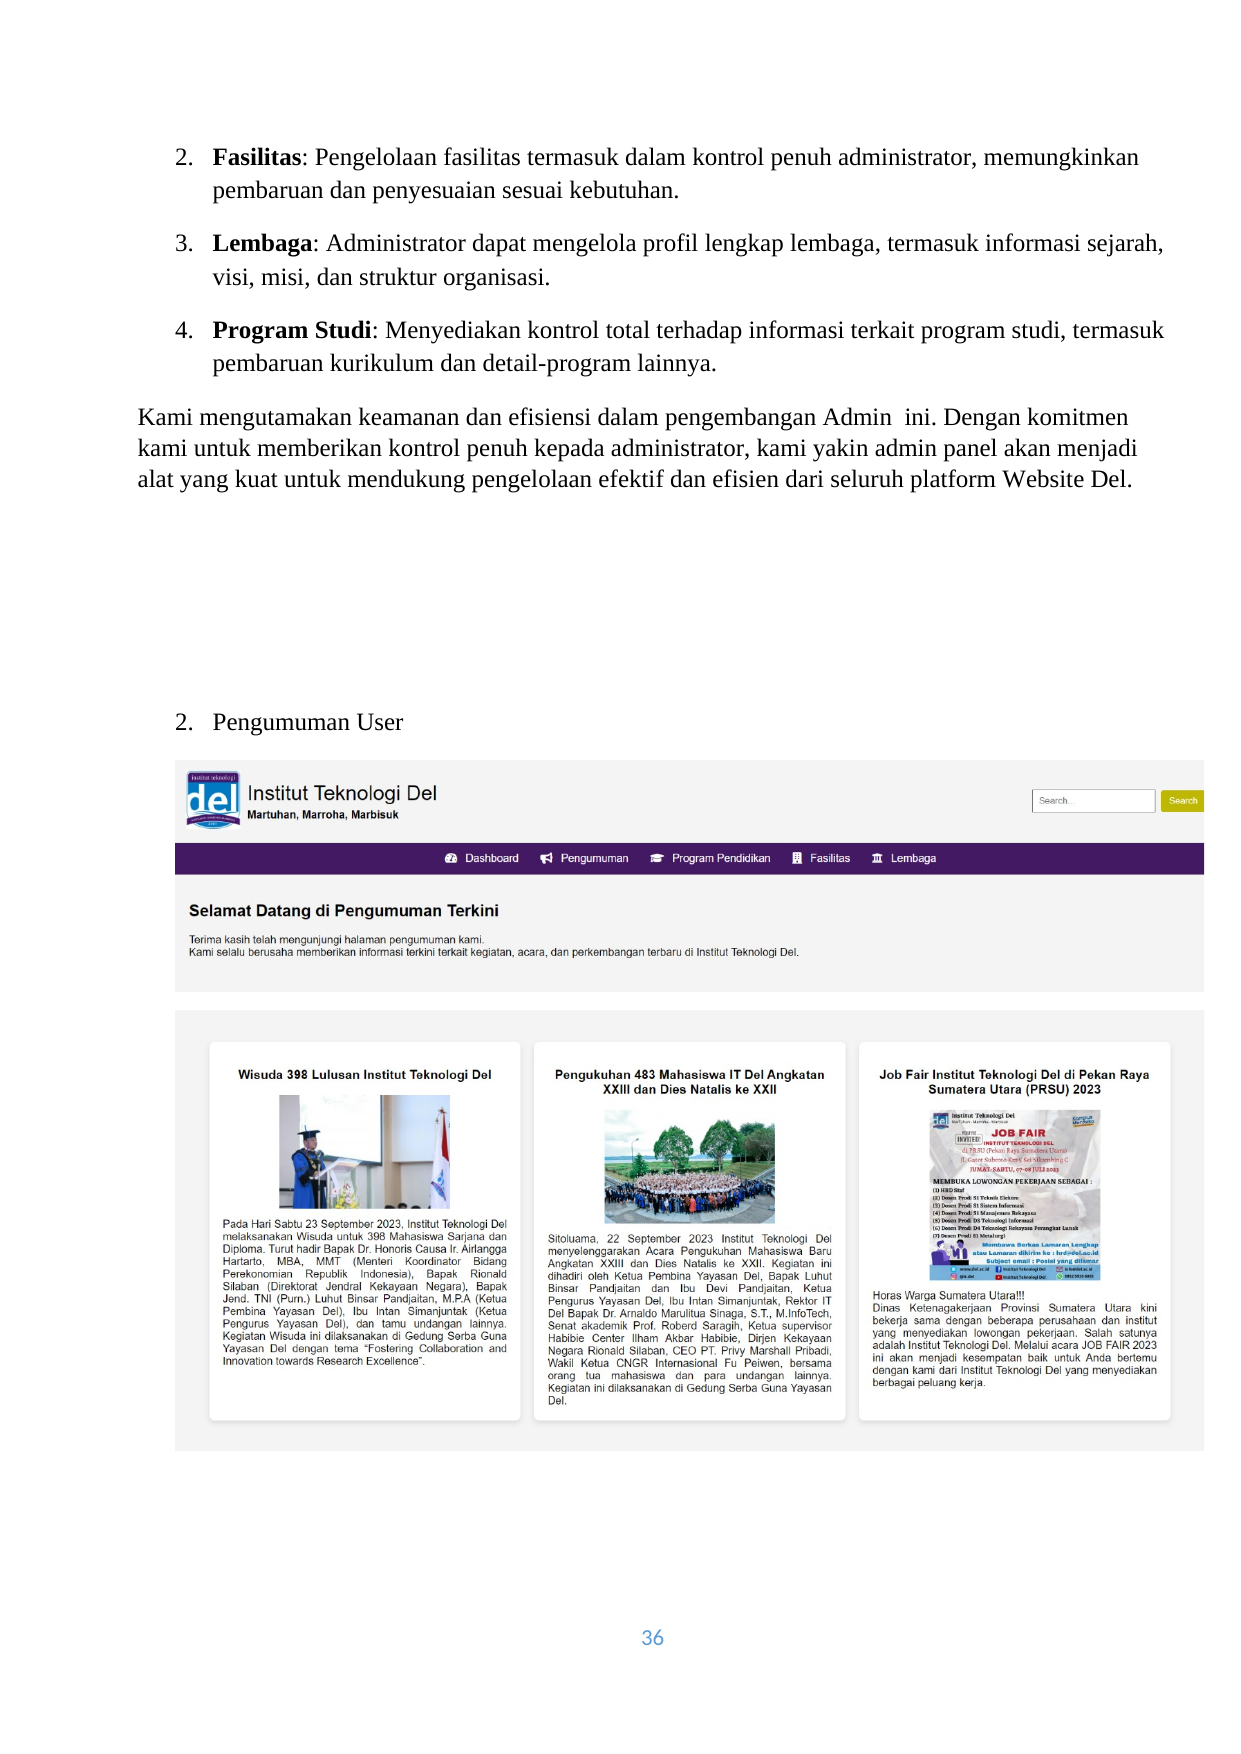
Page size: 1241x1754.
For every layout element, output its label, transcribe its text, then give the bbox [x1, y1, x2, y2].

list Lembaga: Administrator dapat mengelola profil lengkap lembaga, termasuk informasi sejarah, visi, misi, dan struktur organisasi. [175, 228, 1167, 290]
list Pengumuman User [175, 707, 1167, 735]
picture [175, 1010, 1205, 1451]
text Kami mengutamakan keamanan dan efisiensi dalam pengembangan Admin ini. Dengan komitmen kami untuk memberikan kontrol penuh kepada administrator, kami yakin admin panel akan menjadi alat yang kuat untuk mendukung pengelolaan efektif dan efisien dari seluruh platform Website Del. [137, 402, 1167, 493]
list Program Studi: Menyediakan kontrol total terhadap informasi terkait program studi, termasuk pembaruan kurikulum dan detail-program lainnya. [175, 315, 1167, 377]
list Fasilitas: Pengelolaan fasilitas termasuk dalam kontrol penuh administrator, memungkinkan pembaruan dan penyesuaian sesuai kebutuhan. [175, 142, 1167, 203]
picture [175, 760, 1205, 992]
